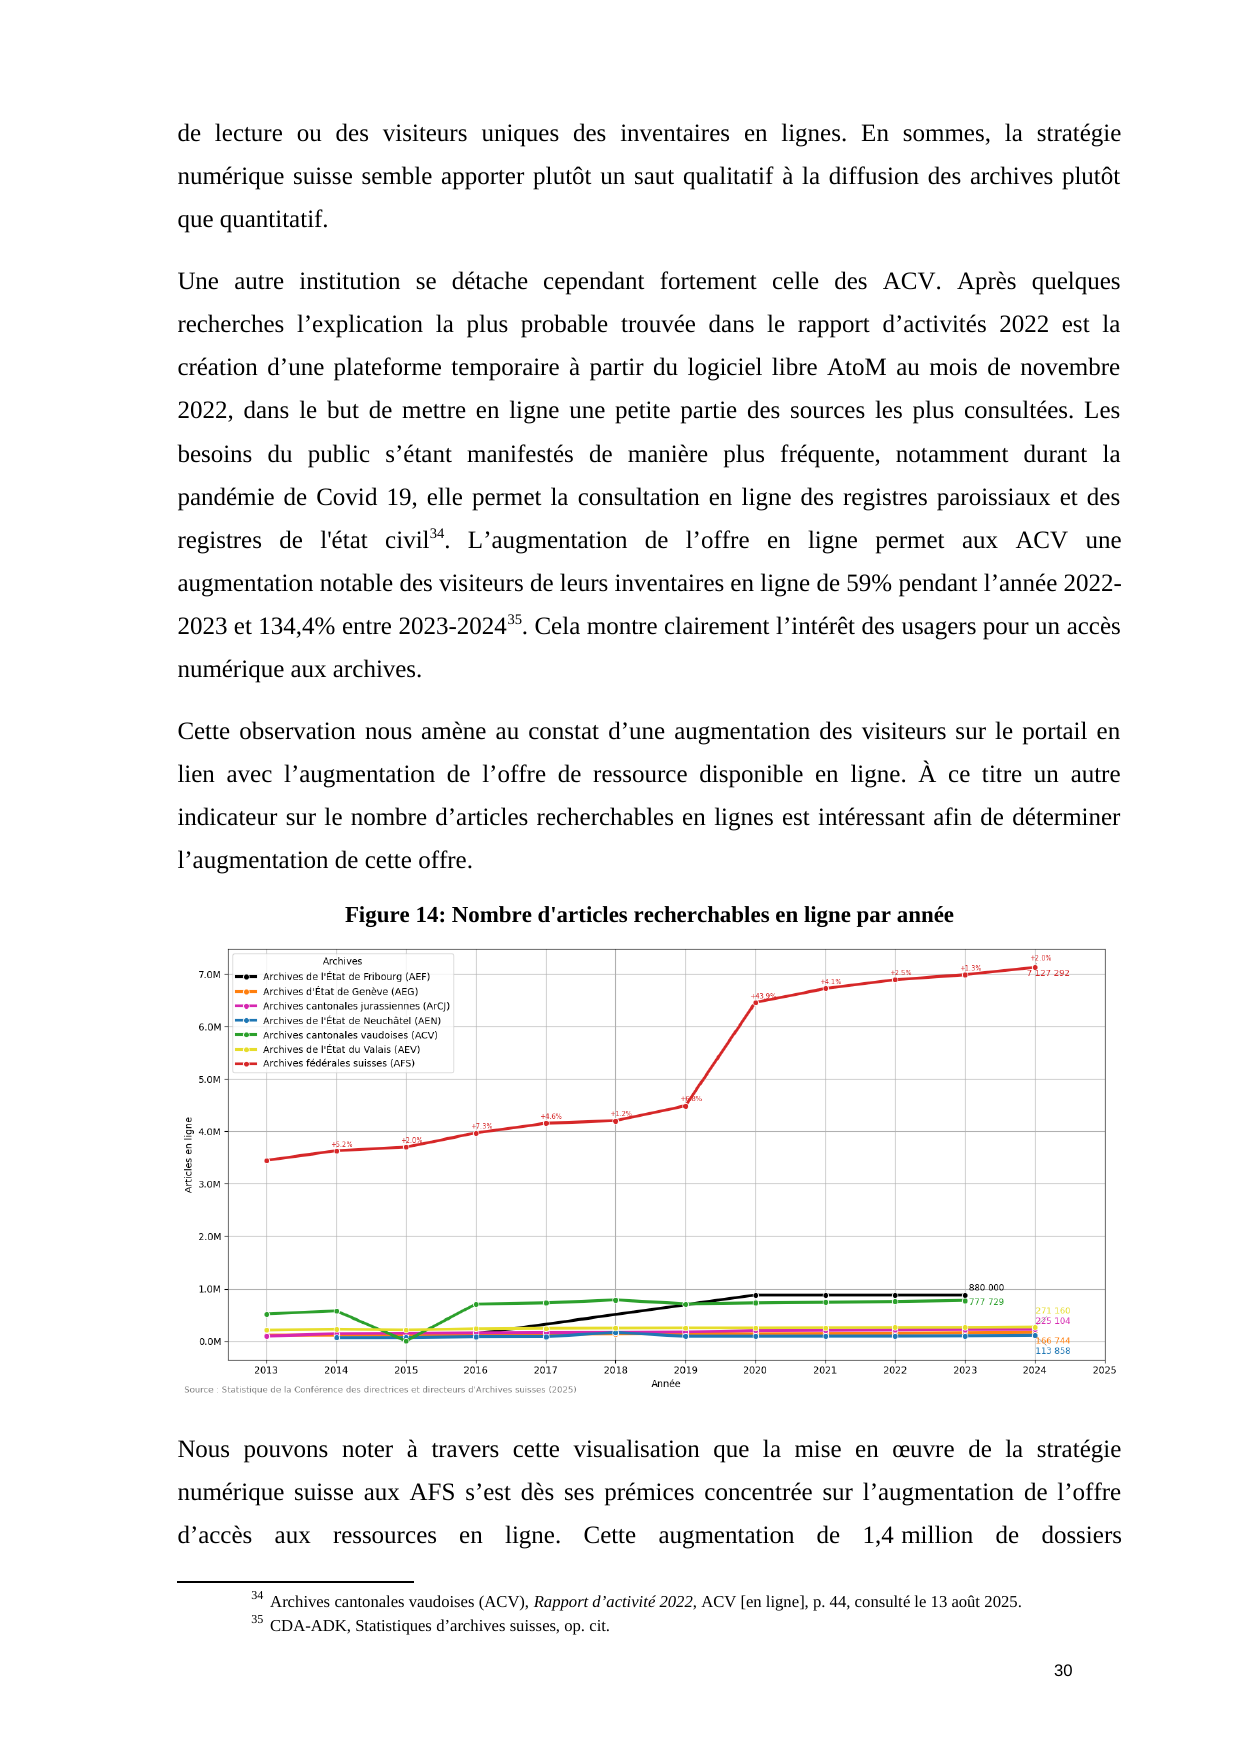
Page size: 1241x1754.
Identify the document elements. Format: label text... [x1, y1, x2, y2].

picture [177, 946, 1123, 1401]
text Figure 14: Nombre d'articles recherchables en ligne par année [177, 901, 1122, 928]
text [177, 1434, 1122, 1549]
text Une autre institution se détache cependant fortement celle des ACV. Après quelques recherches l’explication la plus probable trouvée dans le rapport d’activités 2022 est la création d’une plateforme temporaire à partir du logiciel libre AtoM au mois de novembre 2022, dans le but de mettre en ligne une petite partie des sources les plus consultées. Les besoins du public s’étant manifestés de manière plus fréquente, notamment durant la pandémie de Covid 19, elle permet la consultation en ligne des registres paroissiaux et des registres de l'état civil. L’augmentation de l’offre en ligne permet aux ACV une augmentation notable des visiteurs de leurs inventaires en ligne de 59% pendant l’année 2022-2023 et 134,4% entre 2023-2024. Cela montre clairement l’intérêt des usagers pour un accès numérique aux archives. [177, 266, 1122, 683]
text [177, 118, 1122, 233]
text Cette observation nous amène au constat d’une augmentation des visiteurs sur le portail en lien avec l’augmentation de l’offre de ressource disponible en ligne. À ce titre un autre indicateur sur le nombre d’articles recherchables en lignes est intéressant afin de déterminer l’augmentation de cette offre. [177, 716, 1122, 874]
